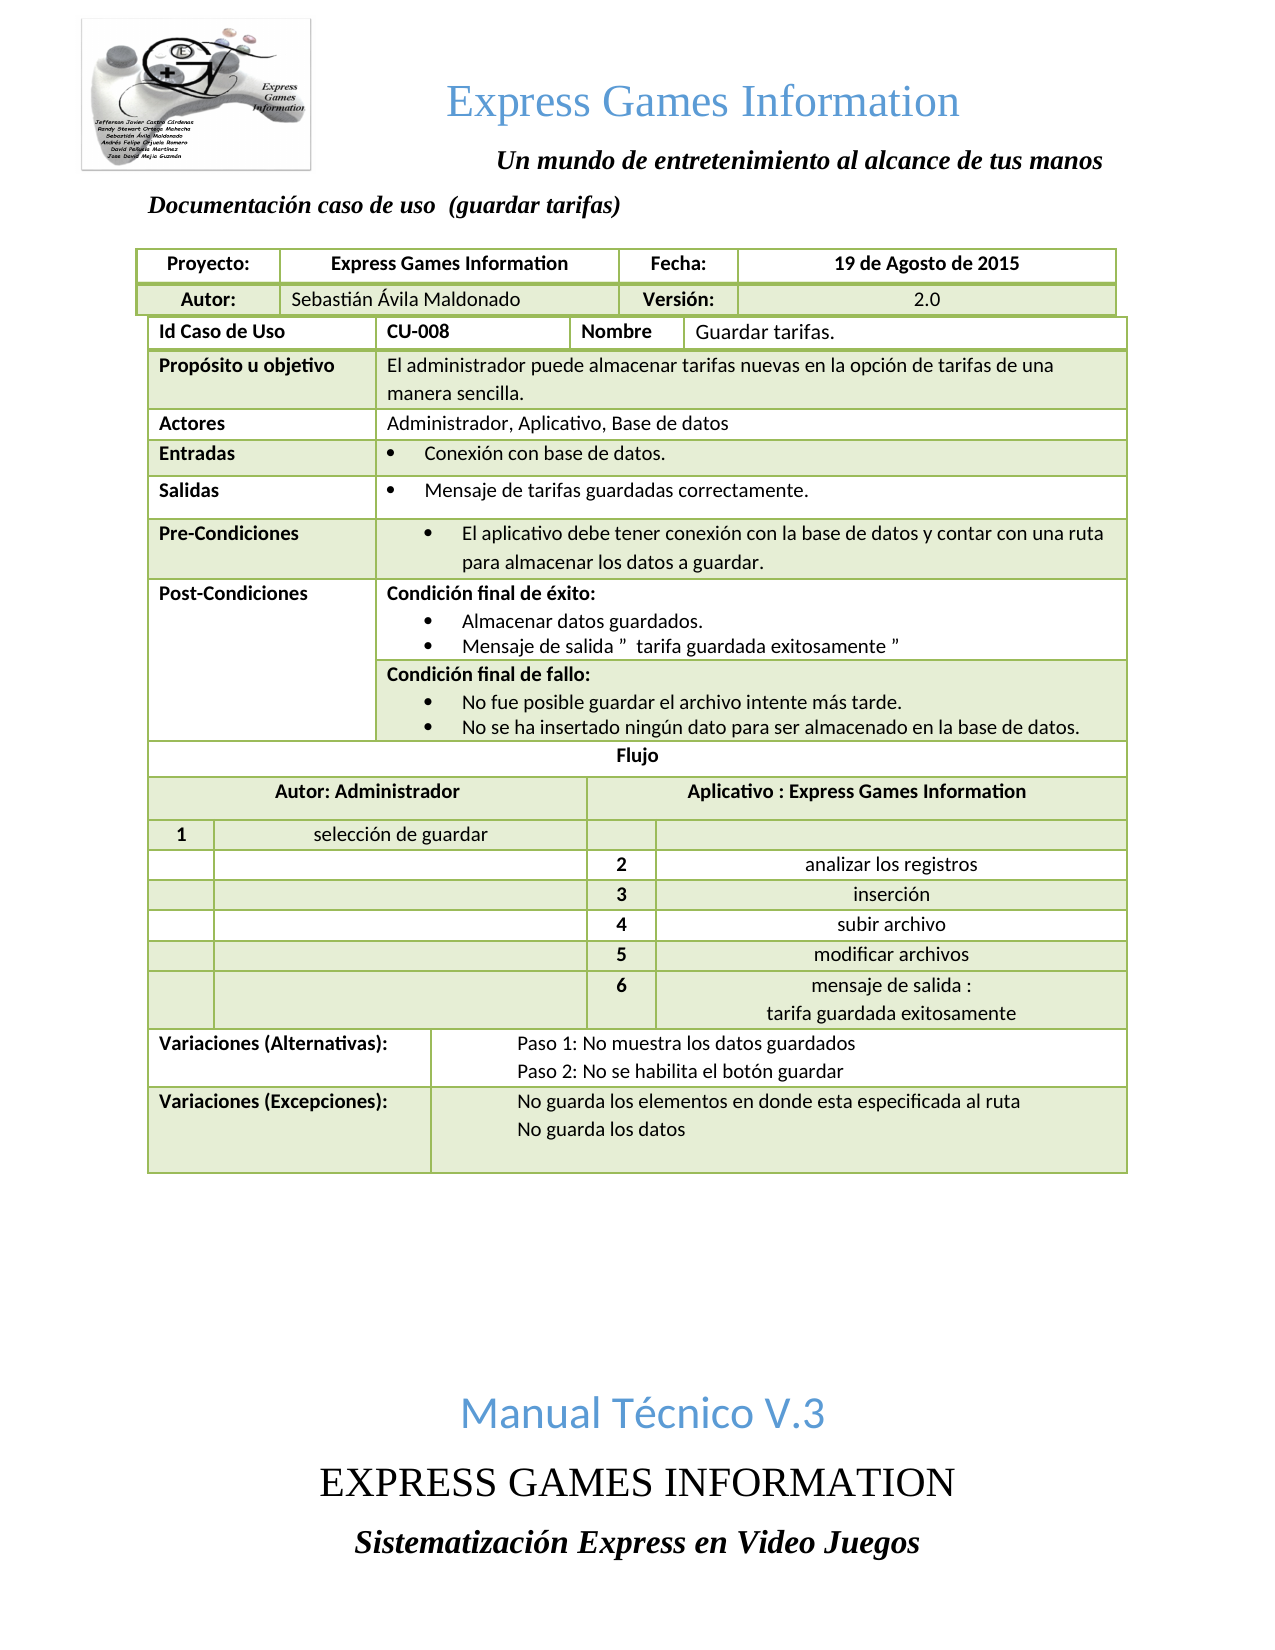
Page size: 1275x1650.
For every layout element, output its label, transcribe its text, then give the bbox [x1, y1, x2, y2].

table_cell Post-Condiciones [149, 580, 375, 740]
table_cell [149, 851, 213, 879]
table_cell No guarda los elementos en donde esta especificada al ruta No guarda los datos [432, 1088, 1126, 1172]
table_cell Propósito u objetivo [149, 352, 375, 408]
table_cell El aplicativo debe tener conexión con la base de datos y contar con una ruta para almacenar los datos a guardar. [377, 520, 1126, 578]
table_cell Aplicativo : Express Games Information [588, 778, 1126, 819]
table_cell [149, 881, 213, 909]
table_header CU-008 [377, 318, 569, 347]
table_cell 5 [588, 942, 655, 970]
table_cell Variaciones (Alternativas): [149, 1030, 430, 1086]
table_header 19 de Agosto de 2015 [739, 250, 1115, 281]
table_cell selección de guardar [215, 821, 586, 849]
table_cell Sebastián Ávila Maldonado [281, 286, 618, 314]
table_cell [588, 821, 655, 849]
table_cell inserción [657, 881, 1126, 909]
table_cell subir archivo [657, 911, 1126, 939]
table_cell analizar los registros [657, 851, 1126, 879]
table_cell Autor: [138, 286, 279, 314]
table_cell Condición final de fallo: No fue posible guardar el archivo intente más tarde. No se ha insertado ningún dato para ser almacenado en la base de datos. [377, 661, 1126, 740]
table_header Guardar tarifas. [685, 318, 1126, 347]
table_cell Pre-Condiciones [149, 520, 375, 578]
table_cell [149, 911, 213, 939]
table_cell 1 [149, 821, 213, 849]
table_header Nombre [571, 318, 683, 347]
table_cell [149, 942, 213, 970]
table_cell [657, 821, 1126, 849]
table_cell 2.0 [739, 286, 1115, 314]
table_cell Versión: [620, 286, 737, 314]
table_header Id Caso de Uso [149, 318, 375, 347]
table_cell Conexión con base de datos. [377, 441, 1126, 475]
table_cell [215, 972, 586, 1028]
table_cell Variaciones (Excepciones): [149, 1088, 430, 1172]
table_cell Autor: Administrador [149, 778, 586, 819]
table_cell Salidas [149, 477, 375, 518]
table_header Proyecto: [138, 250, 279, 281]
table_cell Actores [149, 410, 375, 438]
picture [75, 15, 316, 174]
table_cell [215, 881, 586, 909]
table_cell Flujo [149, 742, 1126, 776]
subtitle Documentación caso de uso (guardar tarifas) [148, 190, 1127, 219]
table_cell 4 [588, 911, 655, 939]
table_cell Entradas [149, 441, 375, 475]
table_cell Condición final de éxito: Almacenar datos guardados. Mensaje de salida ” tarifa guardada exitosamente ” [377, 580, 1126, 659]
table_header Express Games Information [281, 250, 618, 281]
table_cell [215, 911, 586, 939]
table_cell 3 [588, 881, 655, 909]
table_cell modificar archivos [657, 942, 1126, 970]
table_cell El administrador puede almacenar tarifas nuevas en la opción de tarifas de una manera sencilla. [377, 352, 1126, 408]
table_cell [215, 942, 586, 970]
table_cell 2 [588, 851, 655, 879]
table_cell mensaje de salida : tarifa guardada exitosamente [657, 972, 1126, 1028]
table_cell Administrador, Aplicativo, Base de datos [377, 410, 1126, 438]
table_cell [149, 972, 213, 1028]
table_header Fecha: [620, 250, 737, 281]
table_cell [215, 851, 586, 879]
table_cell 6 [588, 972, 655, 1028]
table_cell Paso 1: No muestra los datos guardados Paso 2: No se habilita el botón guardar [432, 1030, 1126, 1086]
table_cell Mensaje de tarifas guardadas correctamente. [377, 477, 1126, 518]
